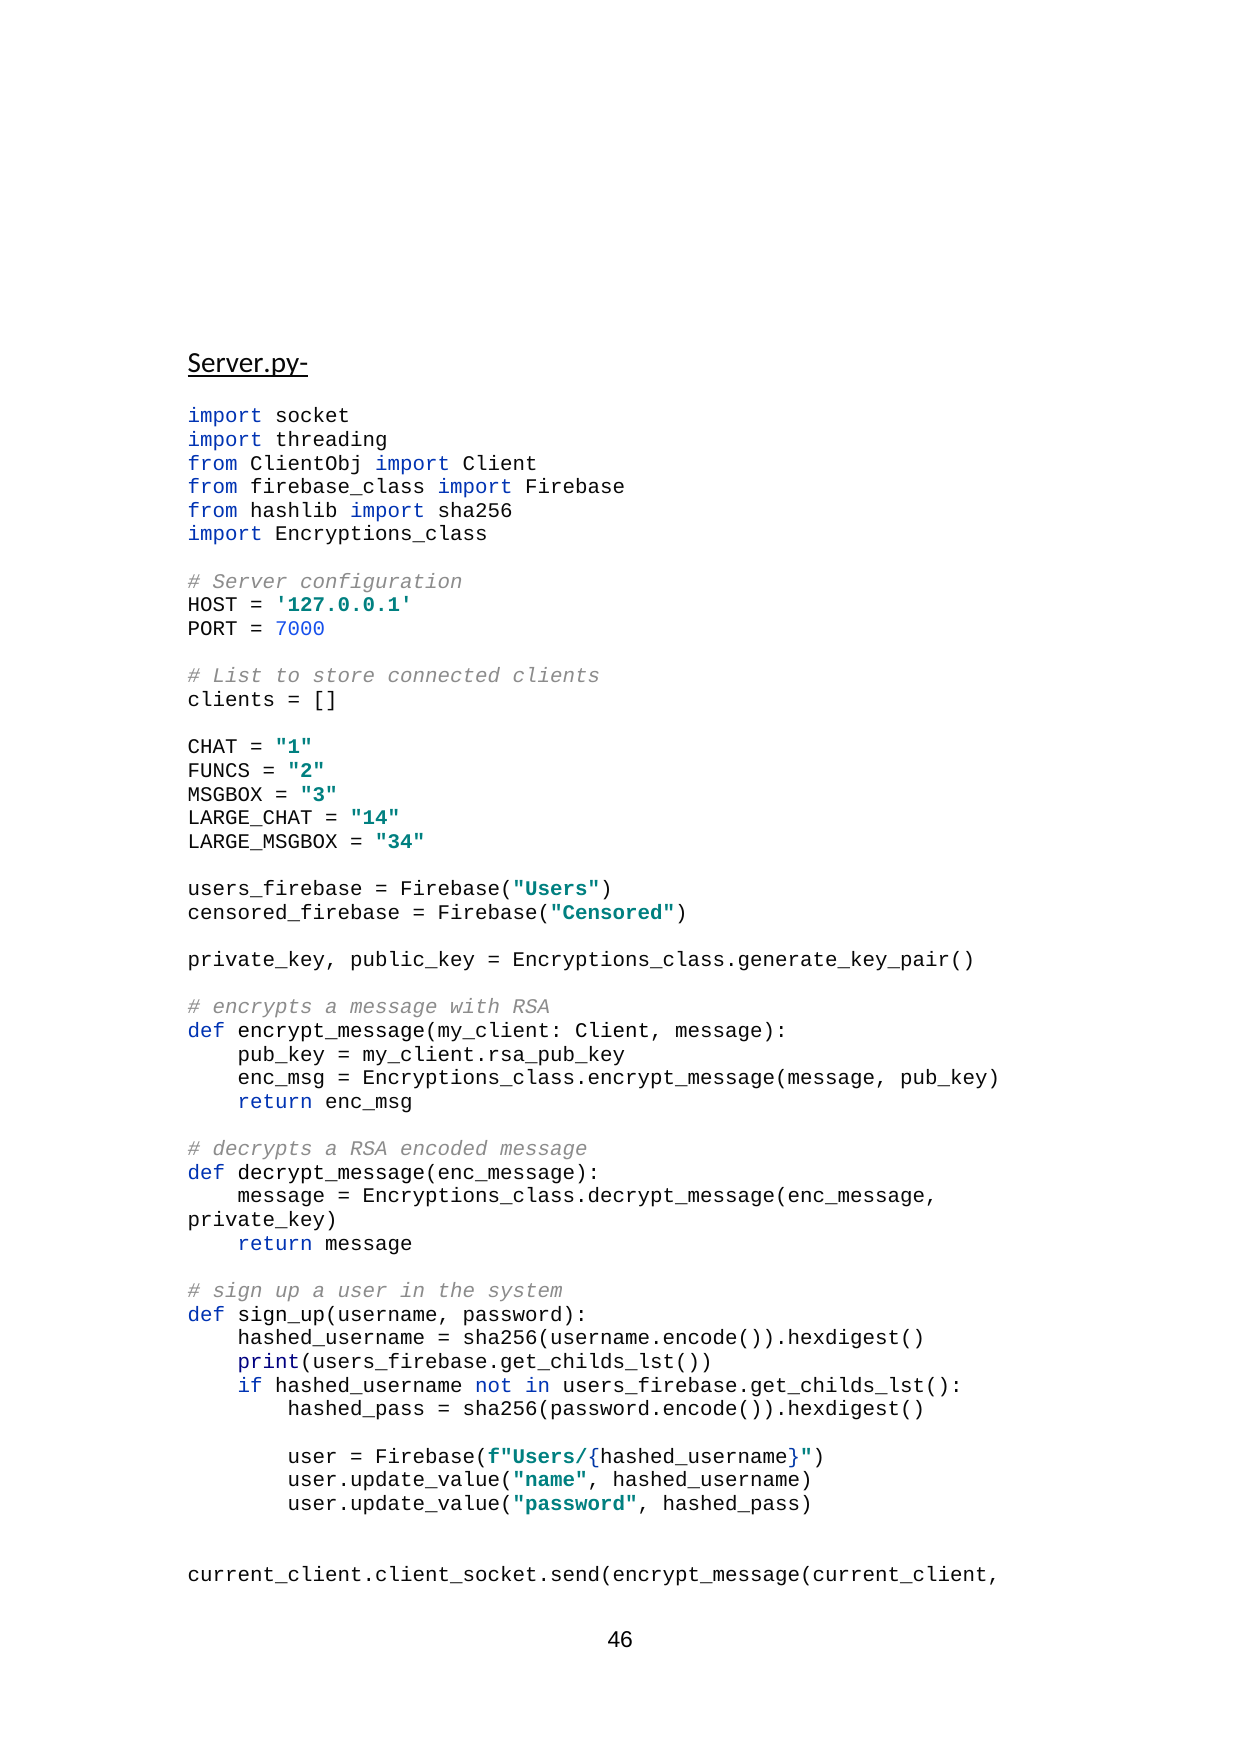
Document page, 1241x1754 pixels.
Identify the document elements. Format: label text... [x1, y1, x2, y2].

text Server.py- [187, 344, 1053, 380]
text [187, 405, 1053, 1587]
